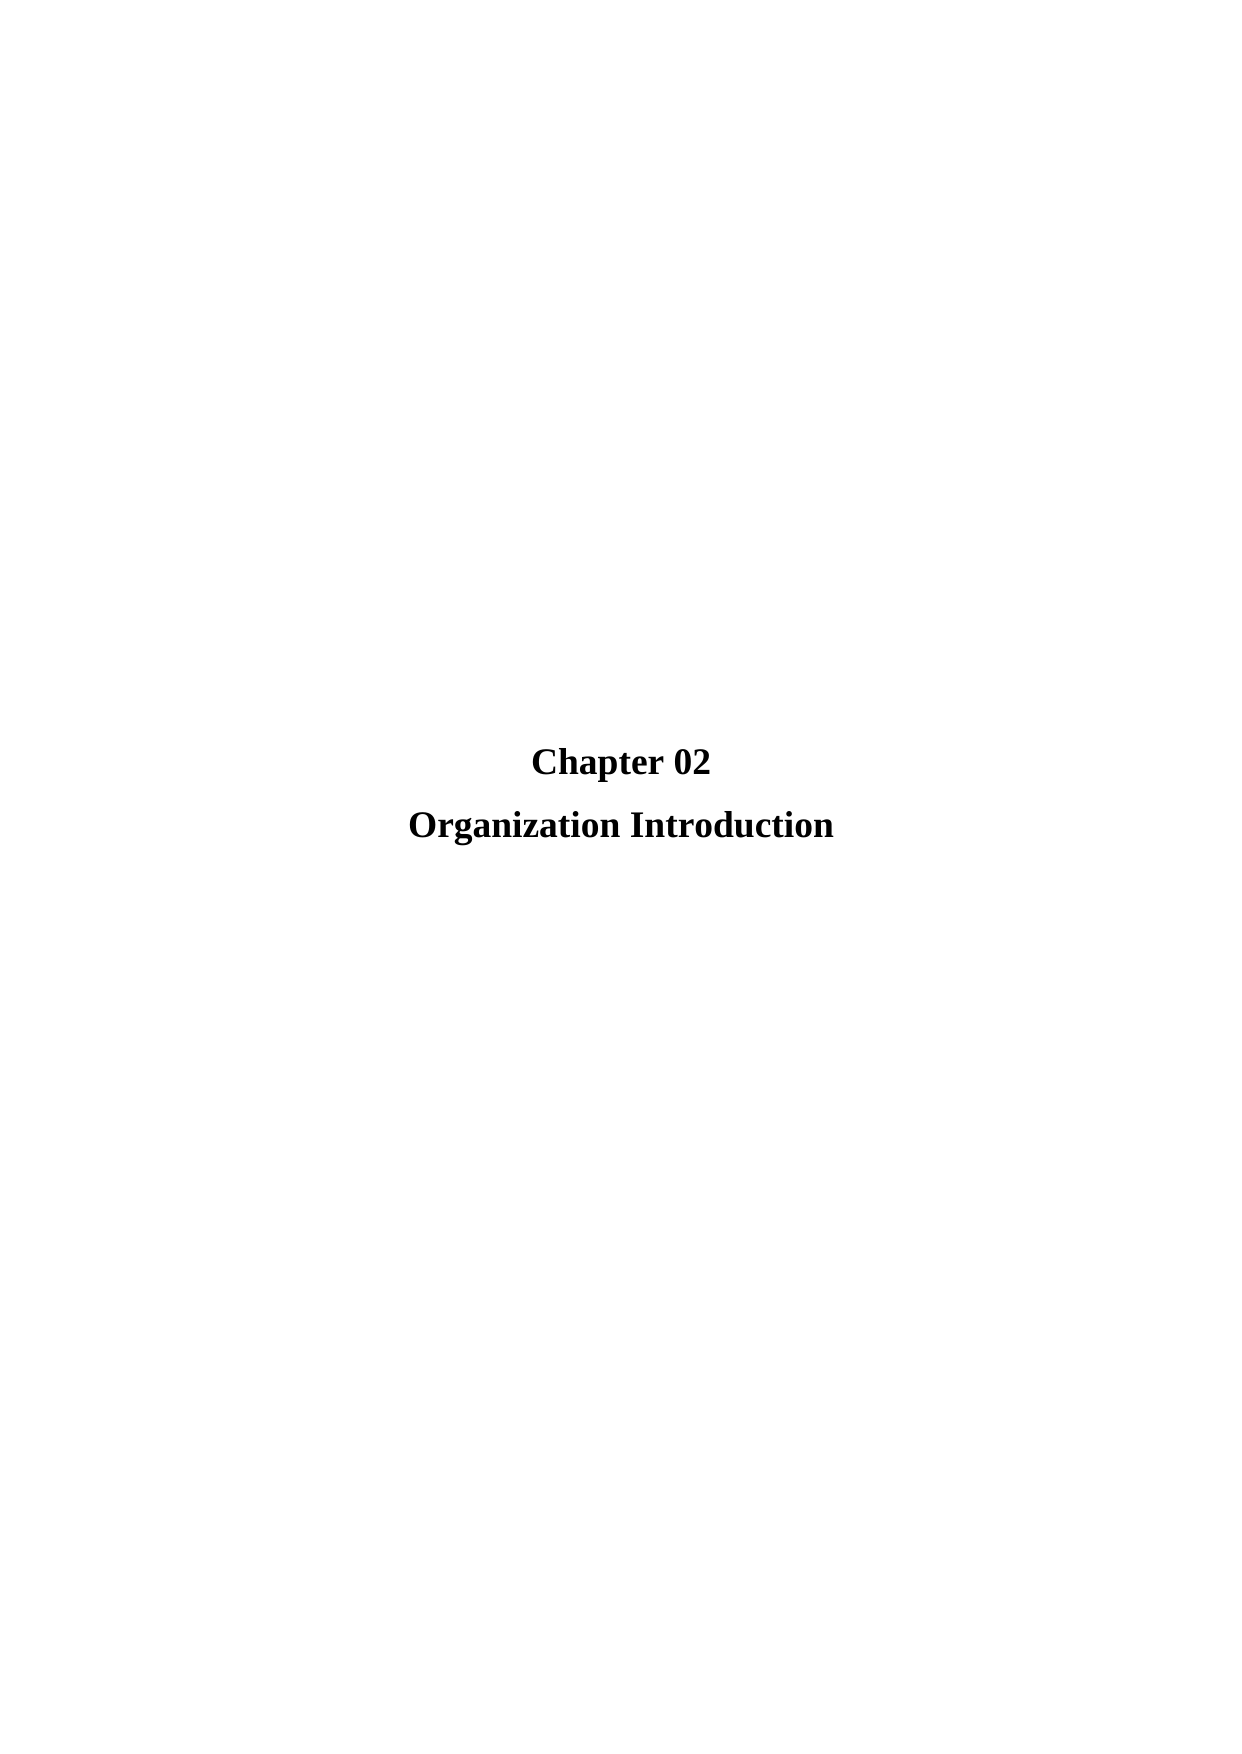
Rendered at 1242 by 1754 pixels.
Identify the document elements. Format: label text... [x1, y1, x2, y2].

text Organization Introduction [112, 802, 1129, 845]
text Chapter 02 [112, 739, 1129, 782]
